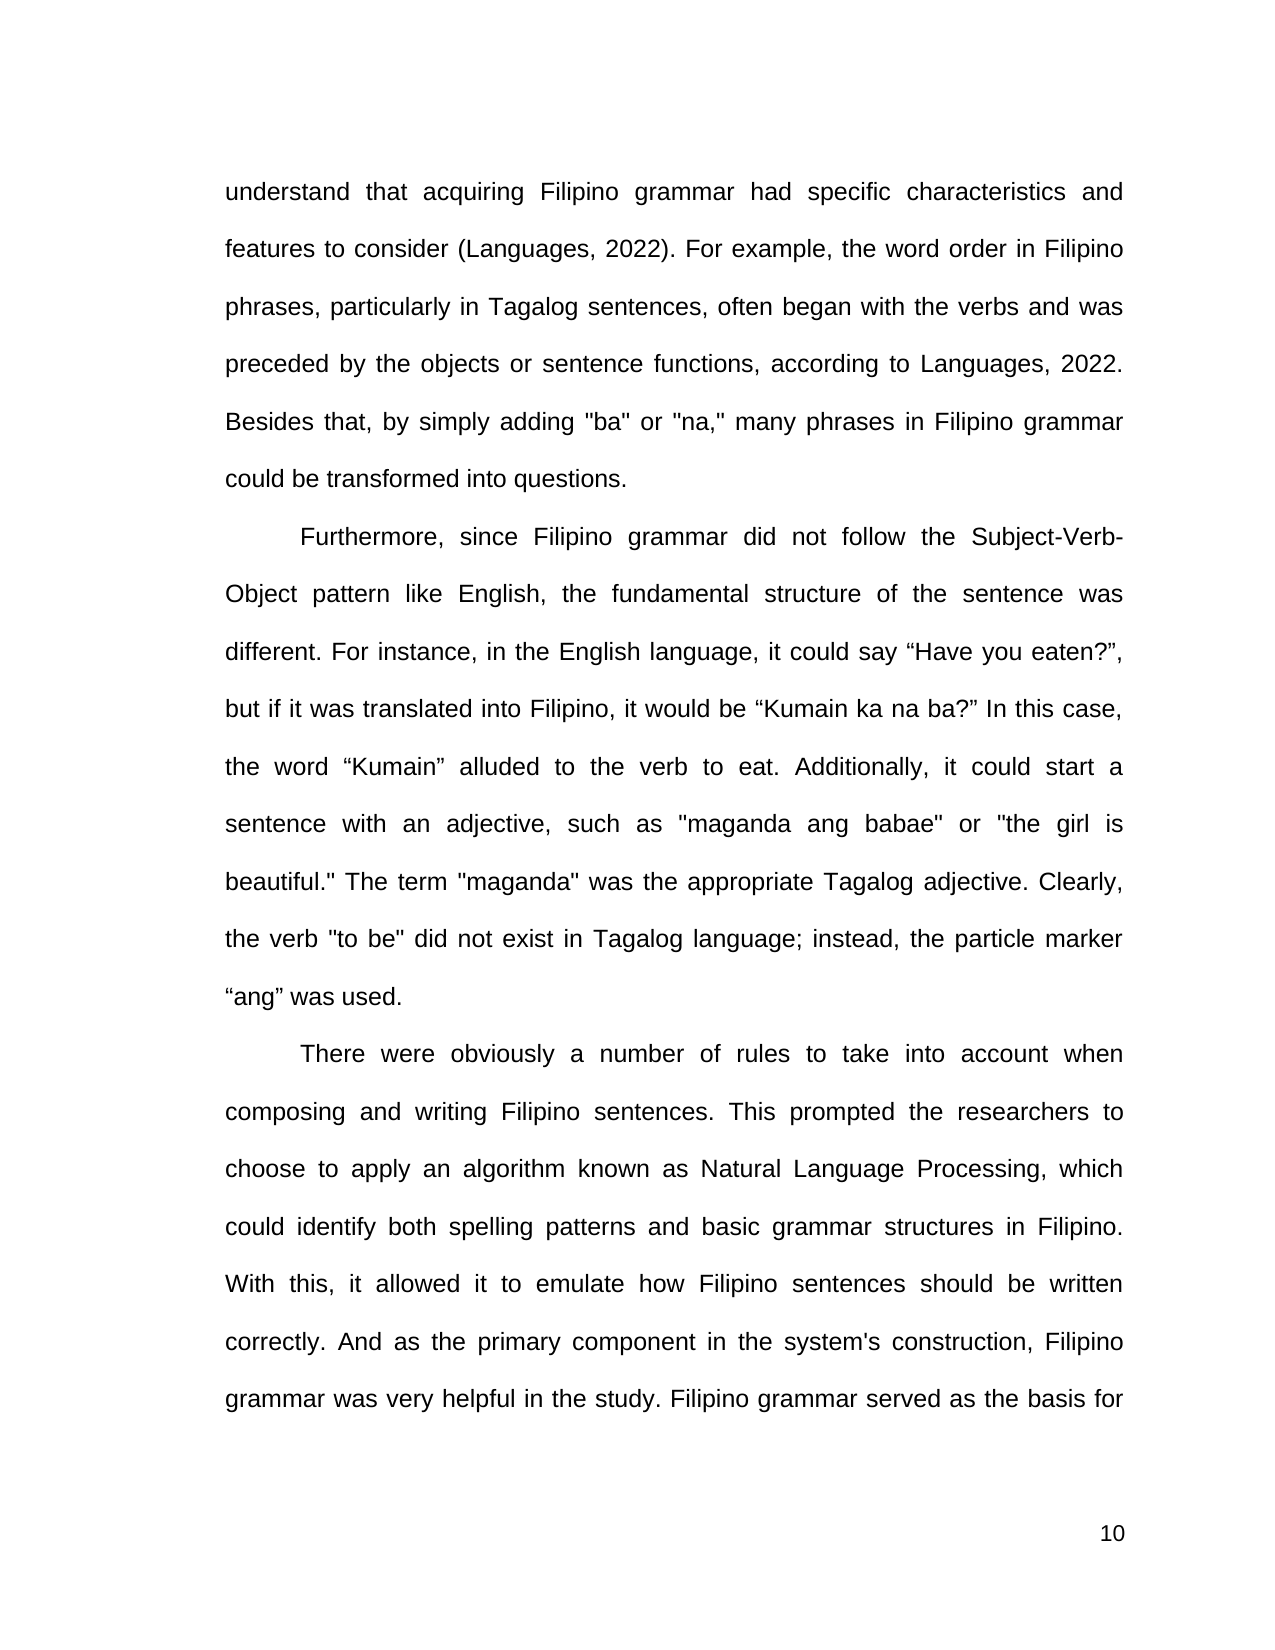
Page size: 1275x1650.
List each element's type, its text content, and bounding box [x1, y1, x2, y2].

text Furthermore, since Filipino grammar did not follow the Subject-Verb-Object pattern like English, the fundamental structure of the sentence was different. For instance, in the English language, it could say “Have you eaten?”, but if it was translated into Filipino, it would be “Kumain ka na ba?” In this case, the word “Kumain” alluded to the verb to eat. Additionally, it could start a sentence with an adjective, such as "maganda ang babae" or "the girl is beautiful." The term "maganda" was the appropriate Tagalog adjective. Clearly, the verb "to be" did not exist in Tagalog language; instead, the particle marker “ang” was used. [225, 521, 1125, 1010]
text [225, 176, 1125, 493]
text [225, 1039, 1125, 1413]
